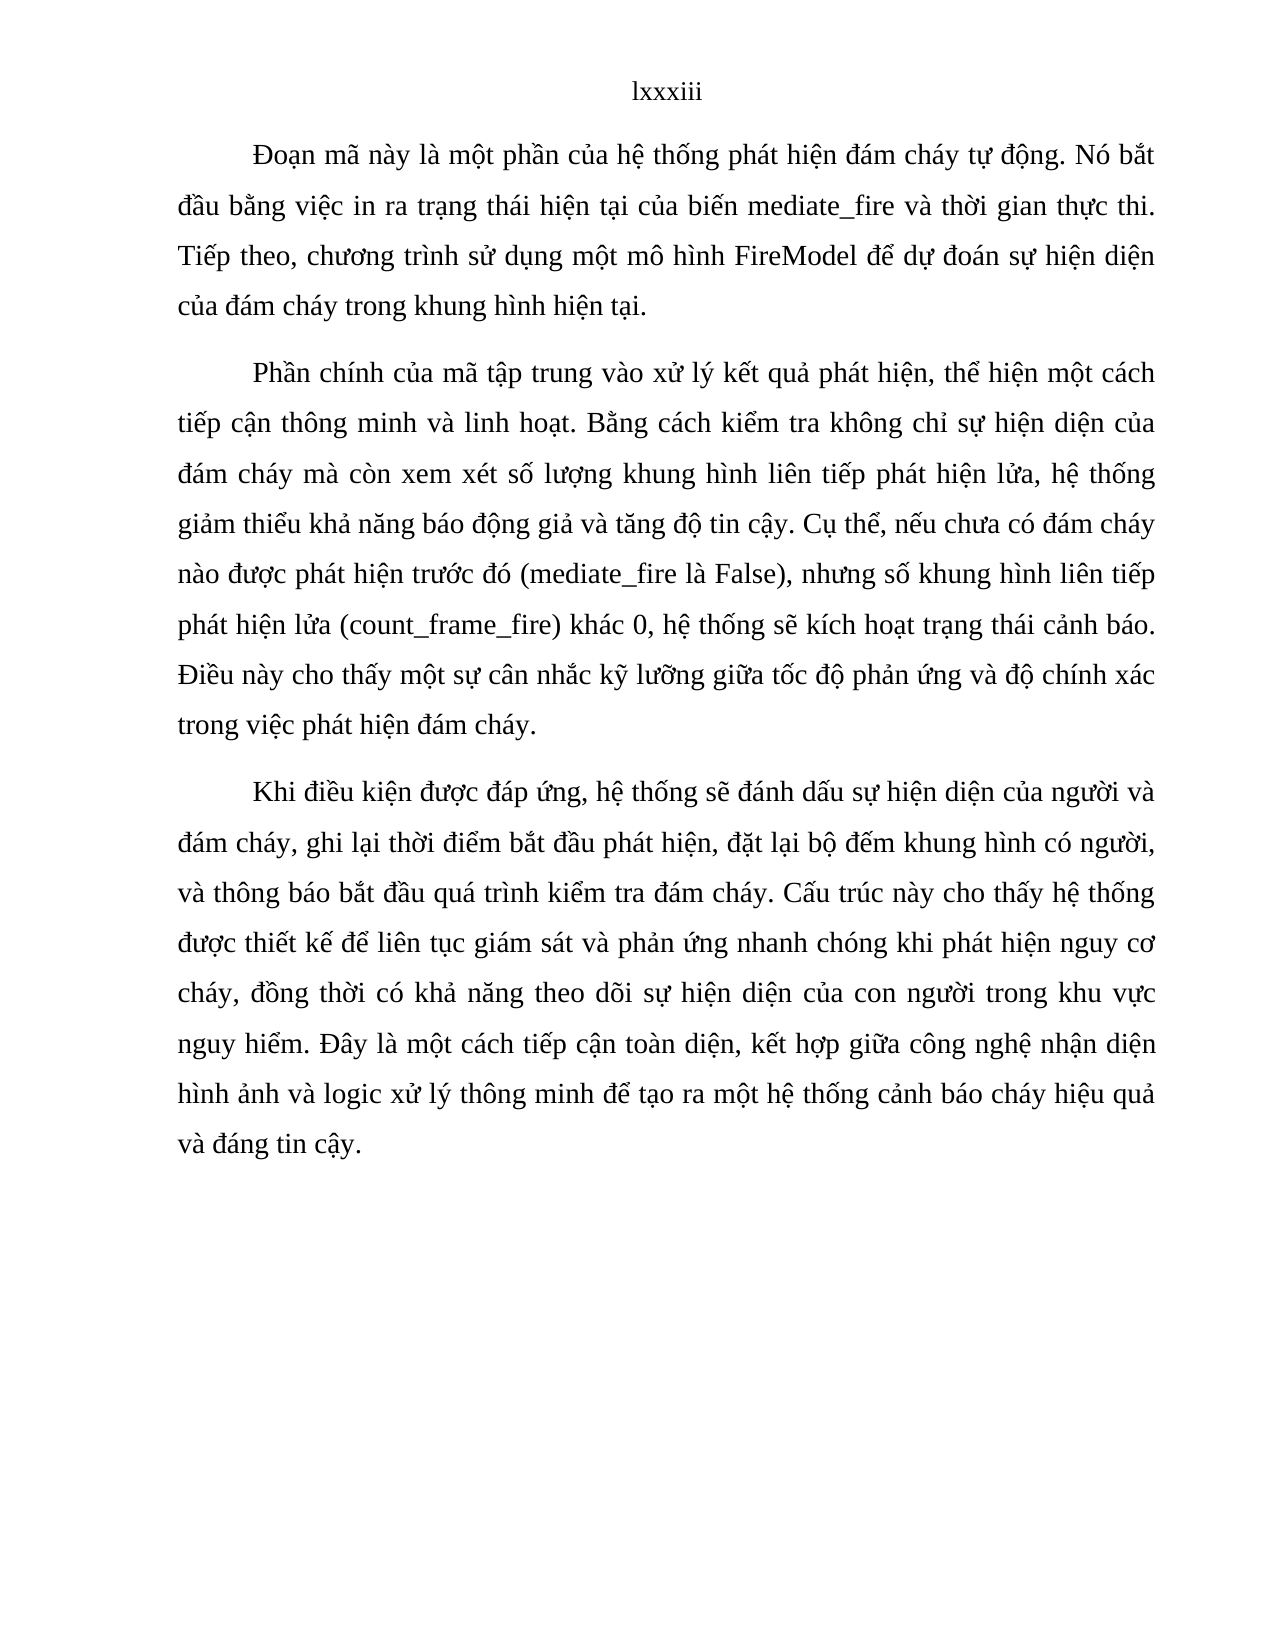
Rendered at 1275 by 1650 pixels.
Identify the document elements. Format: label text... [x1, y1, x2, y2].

text Đoạn mã này là một phần của hệ thống phát hiện đám cháy tự động. Nó bắt đầu bằng việc in ra trạng thái hiện tại của biến mediate_fire và thời gian thực thi. Tiếp theo, chương trình sử dụng một mô hình FireModel để dự đoán sự hiện diện của đám cháy trong khung hình hiện tại. [177, 137, 1157, 322]
text Phần chính của mã tập trung vào xử lý kết quả phát hiện, thể hiện một cách tiếp cận thông minh và linh hoạt. Bằng cách kiểm tra không chỉ sự hiện diện của đám cháy mà còn xem xét số lượng khung hình liên tiếp phát hiện lửa, hệ thống giảm thiểu khả năng báo động giả và tăng độ tin cậy. Cụ thể, nếu chưa có đám cháy nào được phát hiện trước đó (mediate_fire là False), nhưng số khung hình liên tiếp phát hiện lửa (count_frame_fire) khác 0, hệ thống sẽ kích hoạt trạng thái cảnh báo. Điều này cho thấy một sự cân nhắc kỹ lưỡng giữa tốc độ phản ứng và độ chính xác trong việc phát hiện đám cháy. [177, 355, 1157, 741]
text Khi điều kiện được đáp ứng, hệ thống sẽ đánh dấu sự hiện diện của người và đám cháy, ghi lại thời điểm bắt đầu phát hiện, đặt lại bộ đếm khung hình có người, và thông báo bắt đầu quá trình kiểm tra đám cháy. Cấu trúc này cho thấy hệ thống được thiết kế để liên tục giám sát và phản ứng nhanh chóng khi phát hiện nguy cơ cháy, đồng thời có khả năng theo dõi sự hiện diện của con người trong khu vực nguy hiểm. Đây là một cách tiếp cận toàn diện, kết hợp giữa công nghệ nhận diện hình ảnh và logic xử lý thông minh để tạo ra một hệ thống cảnh báo cháy hiệu quả và đáng tin cậy. [177, 774, 1157, 1160]
